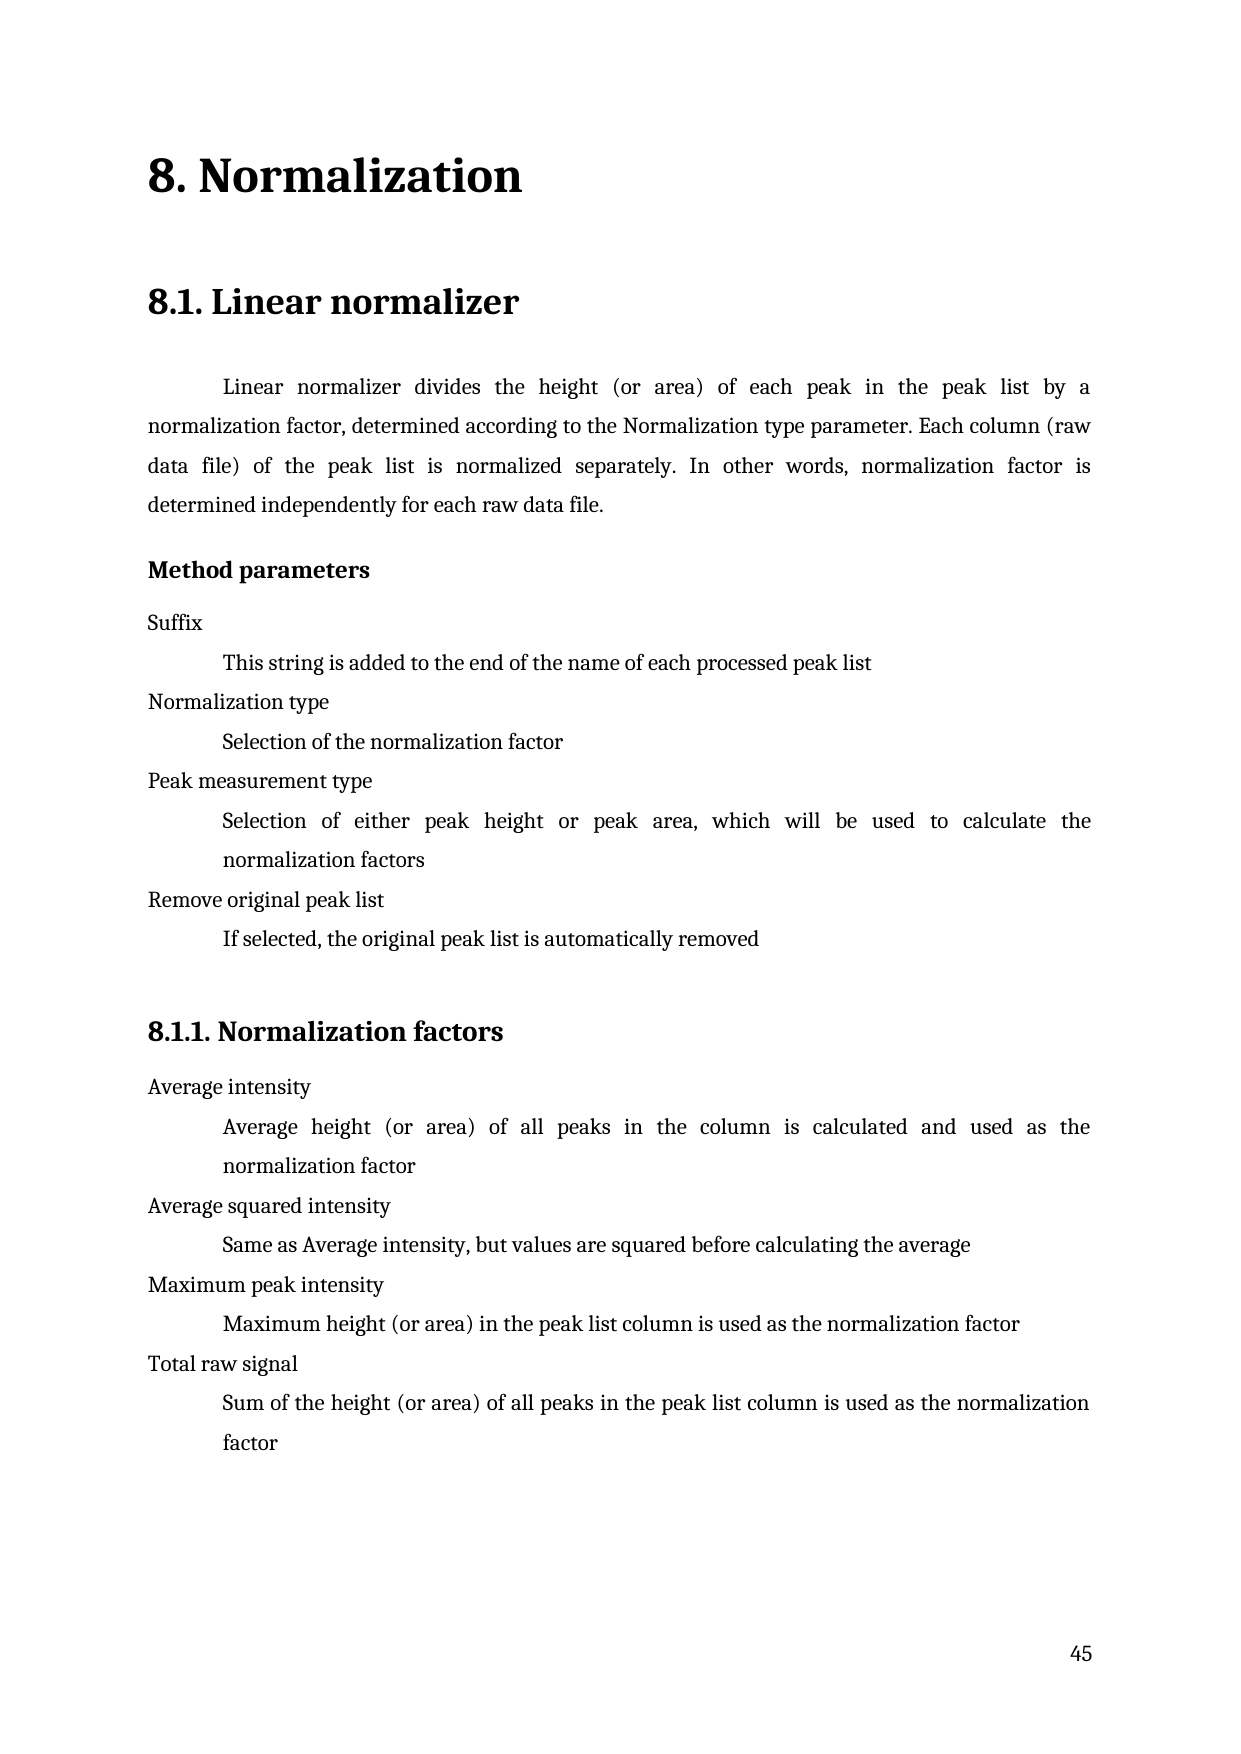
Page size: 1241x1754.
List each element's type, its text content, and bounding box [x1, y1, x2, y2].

text This string is added to the end of the name of each processed peak list [223, 650, 1092, 676]
text Average squared intensity [148, 1192, 1092, 1219]
subtitle Normalization [148, 148, 1092, 205]
subtitle Linear normalizer [148, 280, 1092, 323]
text Average intensity [148, 1074, 1092, 1100]
text Maximum peak intensity [148, 1271, 1092, 1298]
text Same as Average intensity, but values are squared before calculating the average [223, 1232, 1092, 1258]
text Selection of either peak height or peak area, which will be used to calculate the normalization factors [223, 808, 1092, 873]
subtitle Normalization factors [148, 1016, 1092, 1049]
subtitle Method parameters [148, 556, 1092, 585]
text Peak measurement type [148, 768, 1092, 794]
text Total raw signal [148, 1350, 1092, 1377]
text Remove original peak list [148, 887, 1092, 913]
text Normalization type [148, 689, 1092, 716]
text If selected, the original peak list is automatically removed [223, 926, 1092, 952]
text Maximum height (or area) in the peak list column is used as the normalization factor [223, 1311, 1092, 1337]
text Sum of the height (or area) of all peaks in the peak list column is used as the normalization factor [223, 1390, 1092, 1456]
text Selection of the normalization factor [223, 729, 1092, 755]
text Average height (or area) of all peaks in the column is calculated and used as the normalization factor [223, 1113, 1092, 1179]
text Suffix [148, 610, 1092, 637]
text Linear normalizer divides the height (or area) of each peak in the peak list by a normalization factor, determined according to the Normalization type parameter. Each column (raw data file) of the peak list is normalized separately. In other words, normalization factor is determined independently for each raw data file. [148, 373, 1092, 518]
